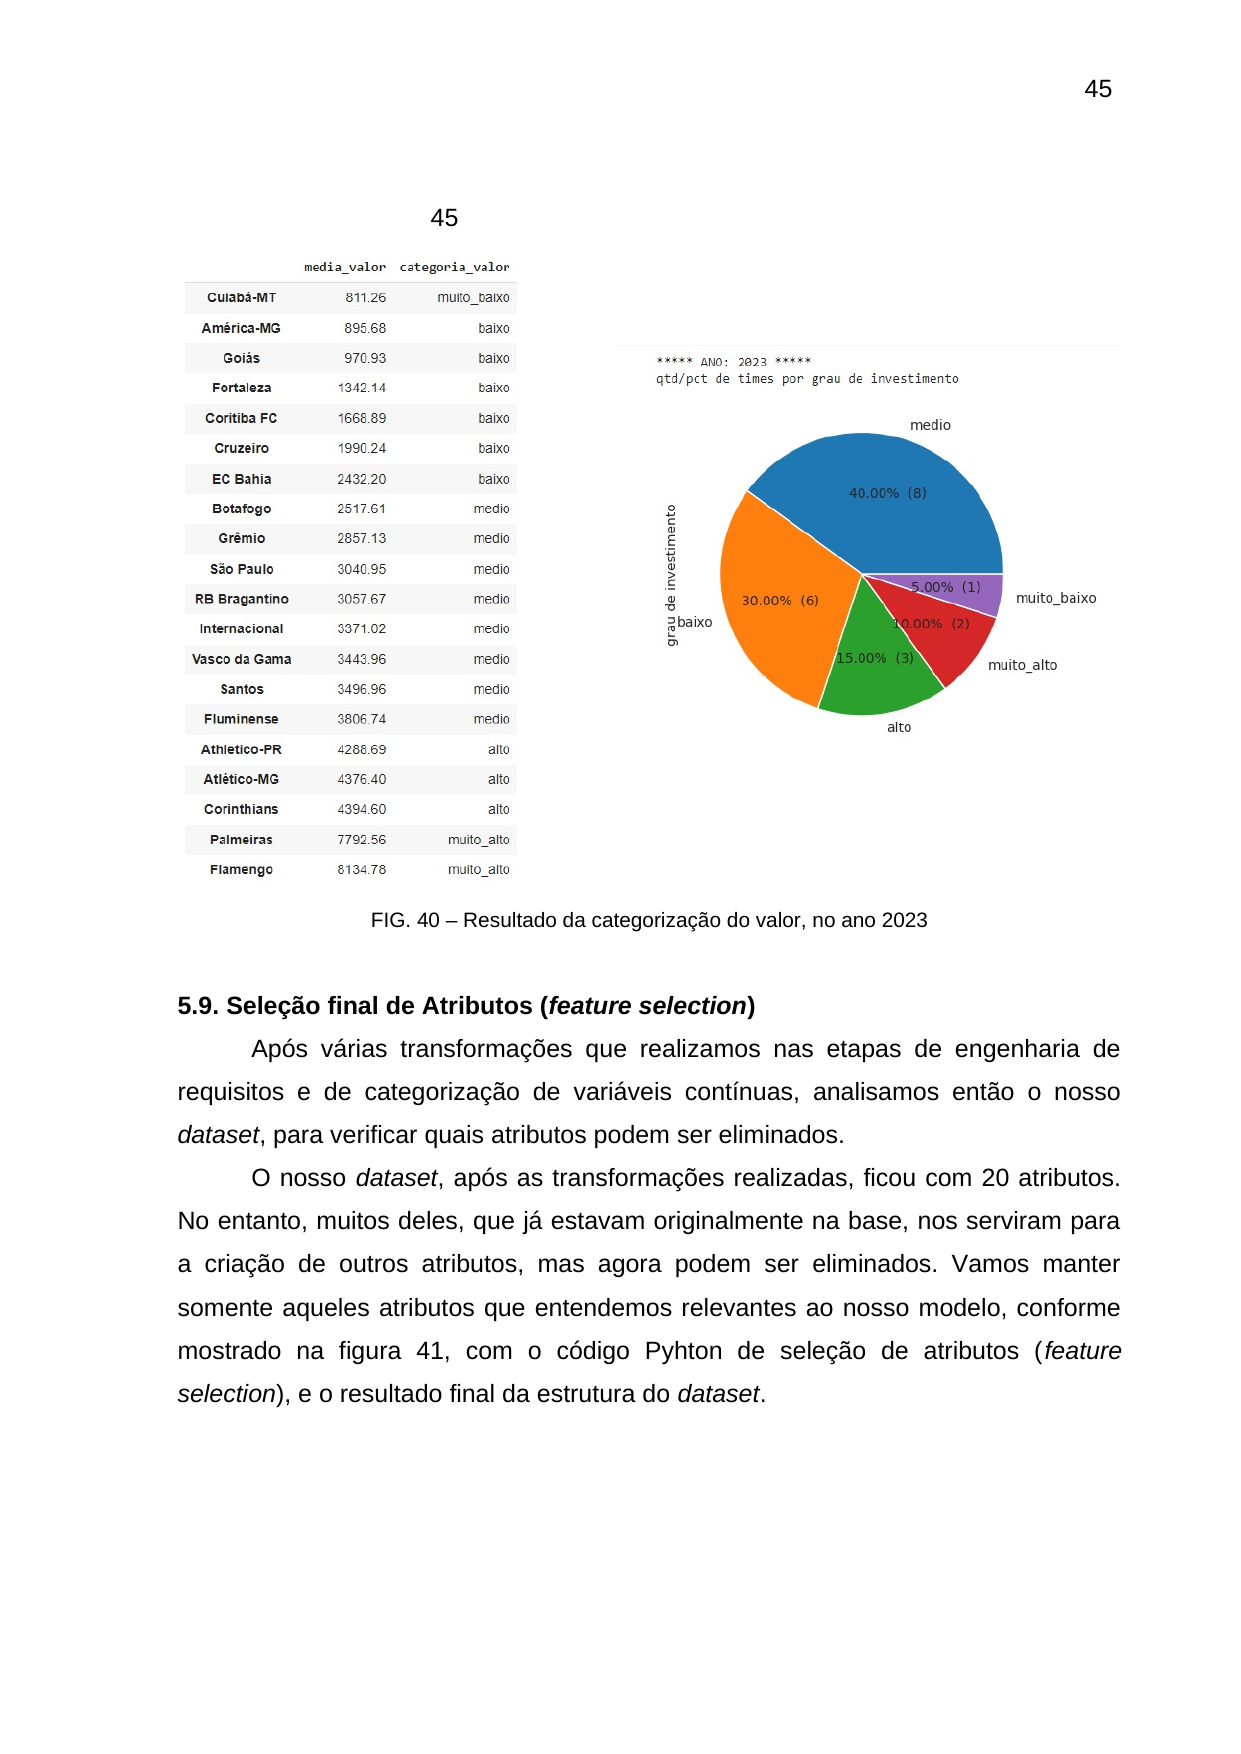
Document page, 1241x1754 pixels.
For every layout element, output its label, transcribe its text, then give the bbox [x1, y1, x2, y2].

text FIG. 40 – Resultado da categorização do valor, no ano 2023 [177, 904, 1122, 933]
subtitle 5.9. Seleção final de Atributos (feature selection) [177, 991, 1122, 1019]
text Após várias transformações que realizamos nas etapas de engenharia de requisitos e de categorização de variáveis contínuas, analisamos então o nosso dataset, para verificar quais atributos podem ser eliminados. [177, 1034, 1122, 1149]
text O nosso dataset, após as transformações realizadas, ficou com 20 atributos. No entanto, muitos deles, que já estavam originalmente na base, nos serviram para a criação de outros atributos, mas agora podem ser eliminados. Vamos manter somente aqueles atributos que entendemos relevantes ao nosso modelo, conforme mostrado na figura 41, com o código Pyhton de seleção de atributos (feature selection), e o resultado final da estrutura do dataset. [177, 1163, 1122, 1408]
picture [177, 246, 1121, 890]
